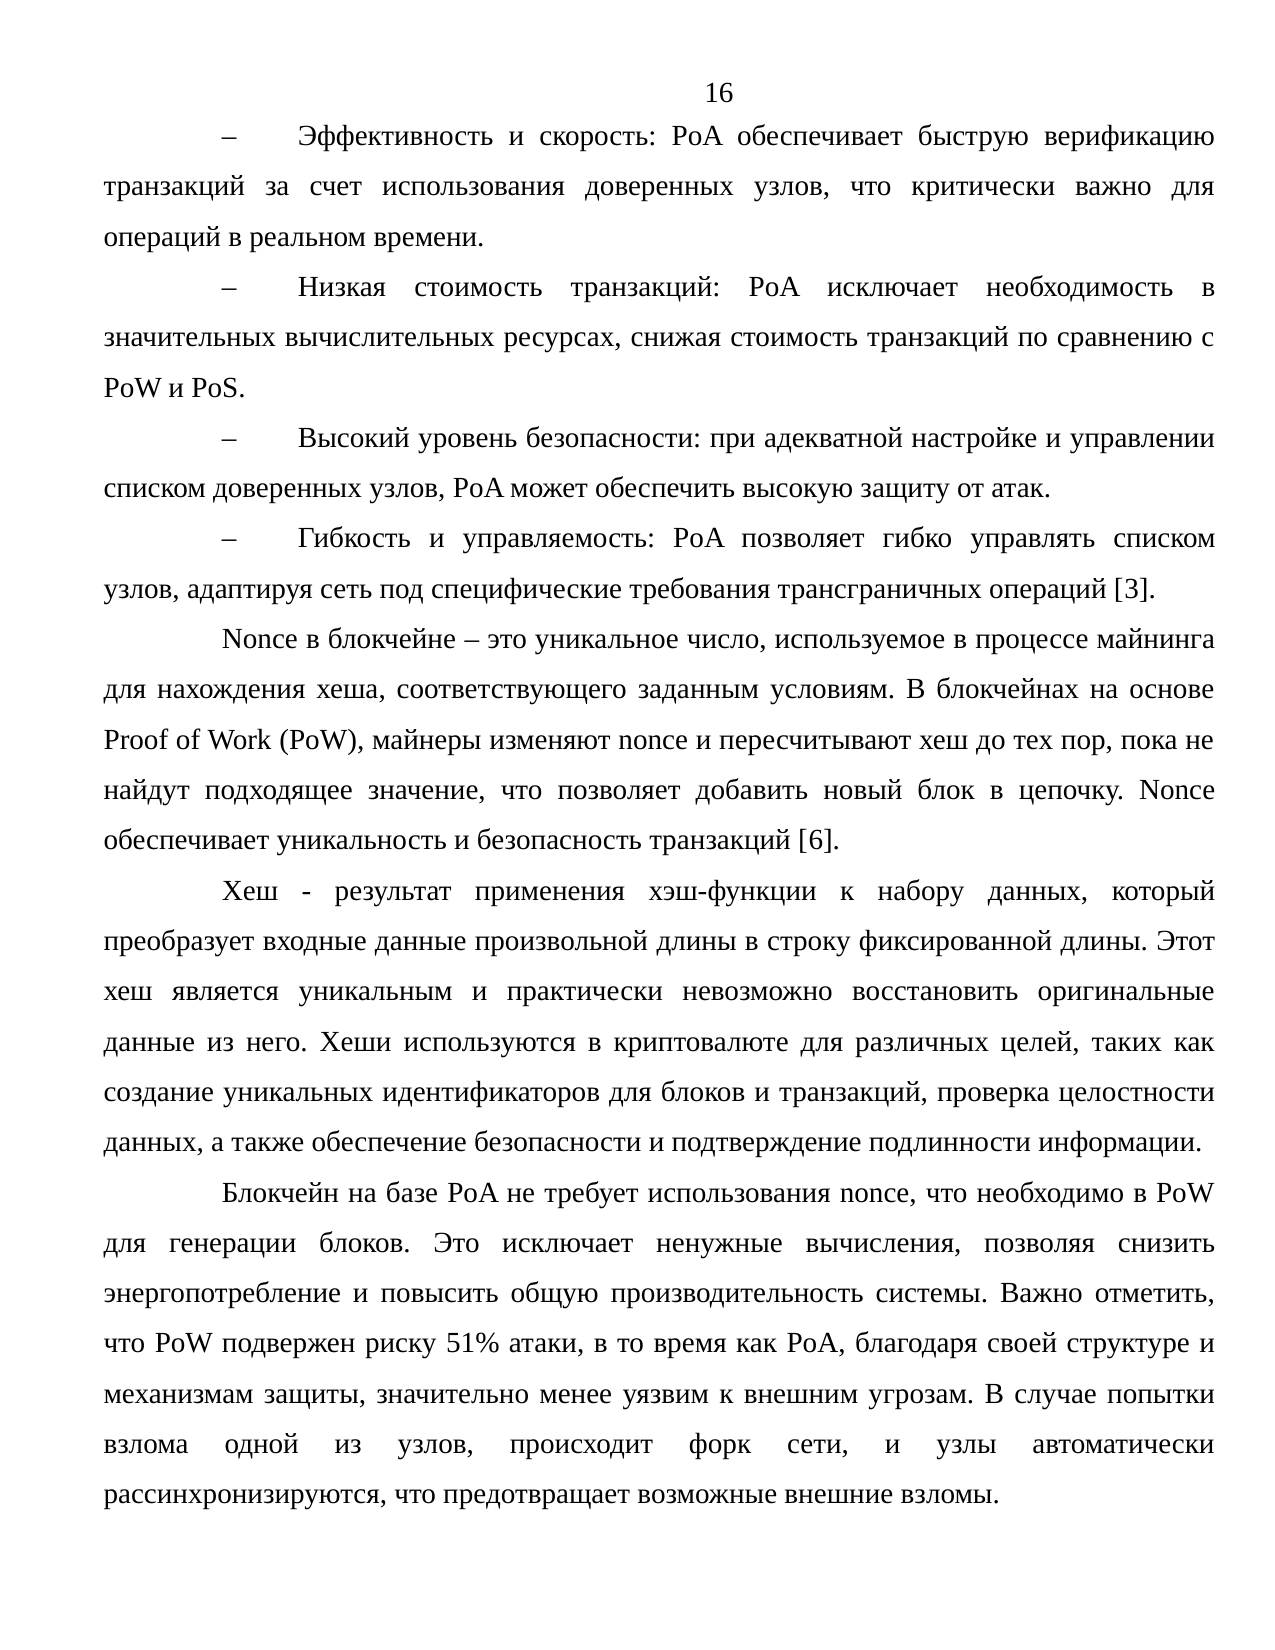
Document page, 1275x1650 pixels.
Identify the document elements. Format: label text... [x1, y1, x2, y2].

text Хеш - результат применения хэш-функции к набору данных, который преобразует входные данные произвольной длины в строку фиксированной длины. Этот хеш является уникальным и практически невозможно восстановить оригинальные данные из него. Хеши используются в криптовалюте для различных целей, таких как создание уникальных идентификаторов для блоков и транзакций, проверка целостности данных, а также обеспечение безопасности и подтверждение подлинности информации. [103, 873, 1216, 1158]
text Nonce в блокчейне – это уникальное число, используемое в процессе майнинга для нахождения хеша, соответствующего заданным условиям. В блокчейнах на основе Proof of Work (PoW), майнеры изменяют nonce и пересчитывают хеш до тех пор, пока не найдут подходящее значение, что позволяет добавить новый блок в цепочку. Nonce обеспечивает уникальность и безопасность транзакций [6]. [103, 621, 1216, 856]
text Блокчейн на базе PoA не требует использования nonce, что необходимо в PoW для генерации блоков. Это исключает ненужные вычисления, позволяя снизить энергопотребление и повысить общую производительность системы. Важно отметить, что PoW подвержен риску 51% атаки, в то время как PoA, благодаря своей структуре и механизмам защиты, значительно менее уязвим к внешним угрозам. В случае попытки взлома одной из узлов, происходит форк сети, и узлы автоматически рассинхронизируются, что предотвращает возможные внешние взломы. [103, 1175, 1216, 1510]
list Низкая стоимость транзакций: PoA исключает необходимость в значительных вычислительных ресурсах, снижая стоимость транзакций по сравнению с PoW и PoS. [103, 269, 1216, 403]
list Высокий уровень безопасности: при адекватной настройке и управлении списком доверенных узлов, PoA может обеспечить высокую защиту от атак. [103, 420, 1216, 504]
list Гибкость и управляемость: PoA позволяет гибко управлять списком узлов, адаптируя сеть под специфические требования трансграничных операций [3]. [103, 521, 1216, 604]
list Эффективность и скорость: PoA обеспечивает быструю верификацию транзакций за счет использования доверенных узлов, что критически важно для операций в реальном времени. [103, 118, 1216, 252]
